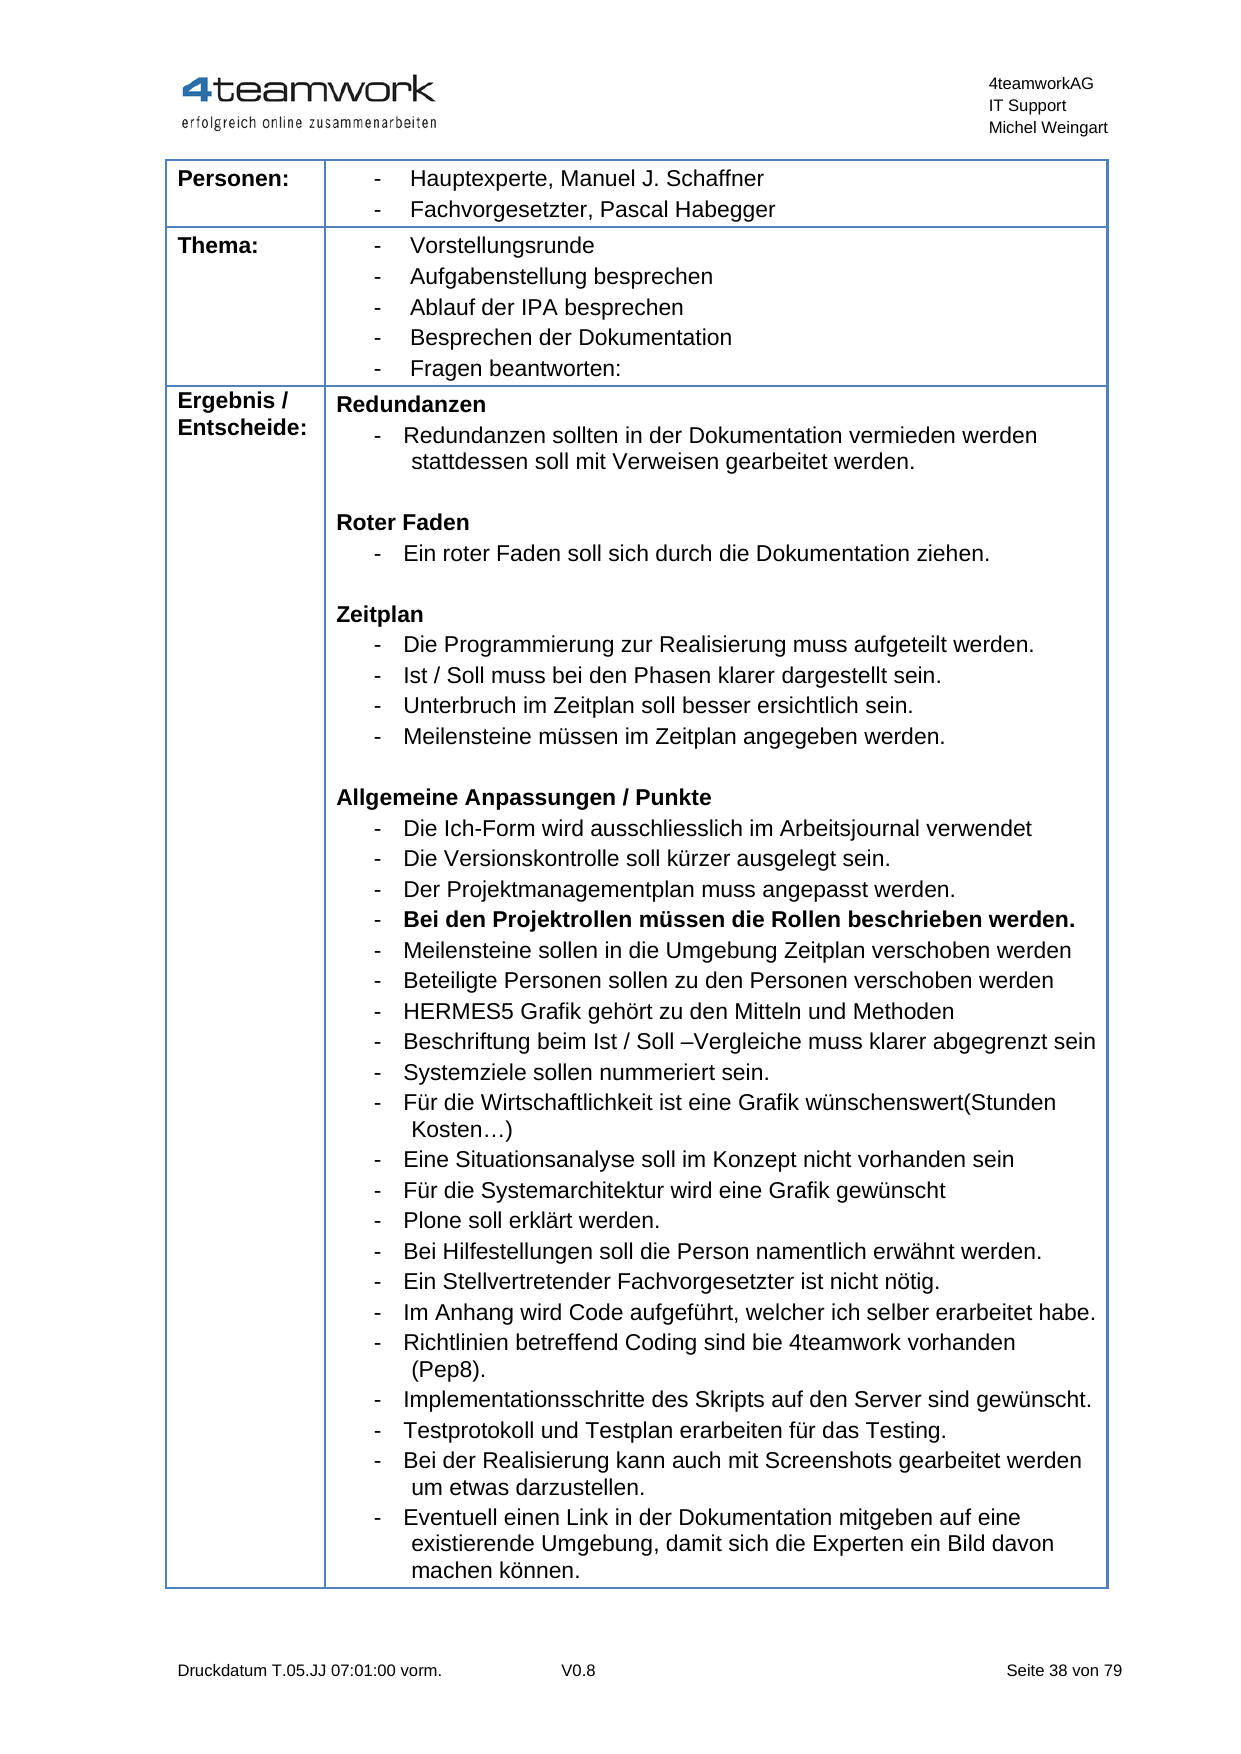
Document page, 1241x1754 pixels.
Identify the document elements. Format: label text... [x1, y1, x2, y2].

table_cell Thema: [167, 228, 324, 385]
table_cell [167, 161, 324, 226]
table_cell Redundanzen Redundanzen sollten in der Dokumentation vermieden werden stattdessen soll mit Verweisen gearbeitet werden. Roter Faden Ein roter Faden soll sich durch die Dokumentation ziehen. Zeitplan Die Programmierung zur Realisierung muss aufgeteilt werden. Ist / Soll muss bei den Phasen klarer dargestellt sein. Unterbruch im Zeitplan soll besser ersichtlich sein. Meilensteine müssen im Zeitplan angegeben werden. Allgemeine Anpassungen / Punkte Die Ich-Form wird ausschliesslich im Arbeitsjournal verwendet Die Versionskontrolle soll kürzer ausgelegt sein. Der Projektmanagementplan muss angepasst werden. Bei den Projektrollen müssen die Rollen beschrieben werden. Meilensteine sollen in die Umgebung Zeitplan verschoben werden Beteiligte Personen sollen zu den Personen verschoben werden HERMES5 Grafik gehört zu den Mitteln und Methoden Beschriftung beim Ist / Soll –Vergleiche muss klarer abgegrenzt sein Systemziele sollen nummeriert sein. Für die Wirtschaftlichkeit ist eine Grafik wünschenswert(Stunden Kosten…) Eine Situationsanalyse soll im Konzept nicht vorhanden sein Für die Systemarchitektur wird eine Grafik gewünscht Plone soll erklärt werden. Bei Hilfestellungen soll die Person namentlich erwähnt werden. Ein Stellvertretender Fachvorgesetzter ist nicht nötig. Im Anhang wird Code aufgeführt, welcher ich selber erarbeitet habe. Richtlinien betreffend Coding sind bie 4teamwork vorhanden (Pep8). Implementationsschritte des Skripts auf den Server sind gewünscht. Testprotokoll und Testplan erarbeiten für das Testing. Bei der Realisierung kann auch mit Screenshots gearbeitet werden um etwas darzustellen. Eventuell einen Link in der Dokumentation mitgeben auf eine existierende Umgebung, damit sich die Experten ein Bild davon machen können. [326, 387, 1106, 1587]
table_cell Vorstellungsrunde Aufgabenstellung besprechen Ablauf der IPA besprechen Besprechen der Dokumentation Fragen beantworten: [326, 228, 1106, 385]
picture [177, 69, 440, 134]
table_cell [326, 161, 1106, 226]
table_cell Ergebnis / Entscheide: [167, 387, 324, 1587]
